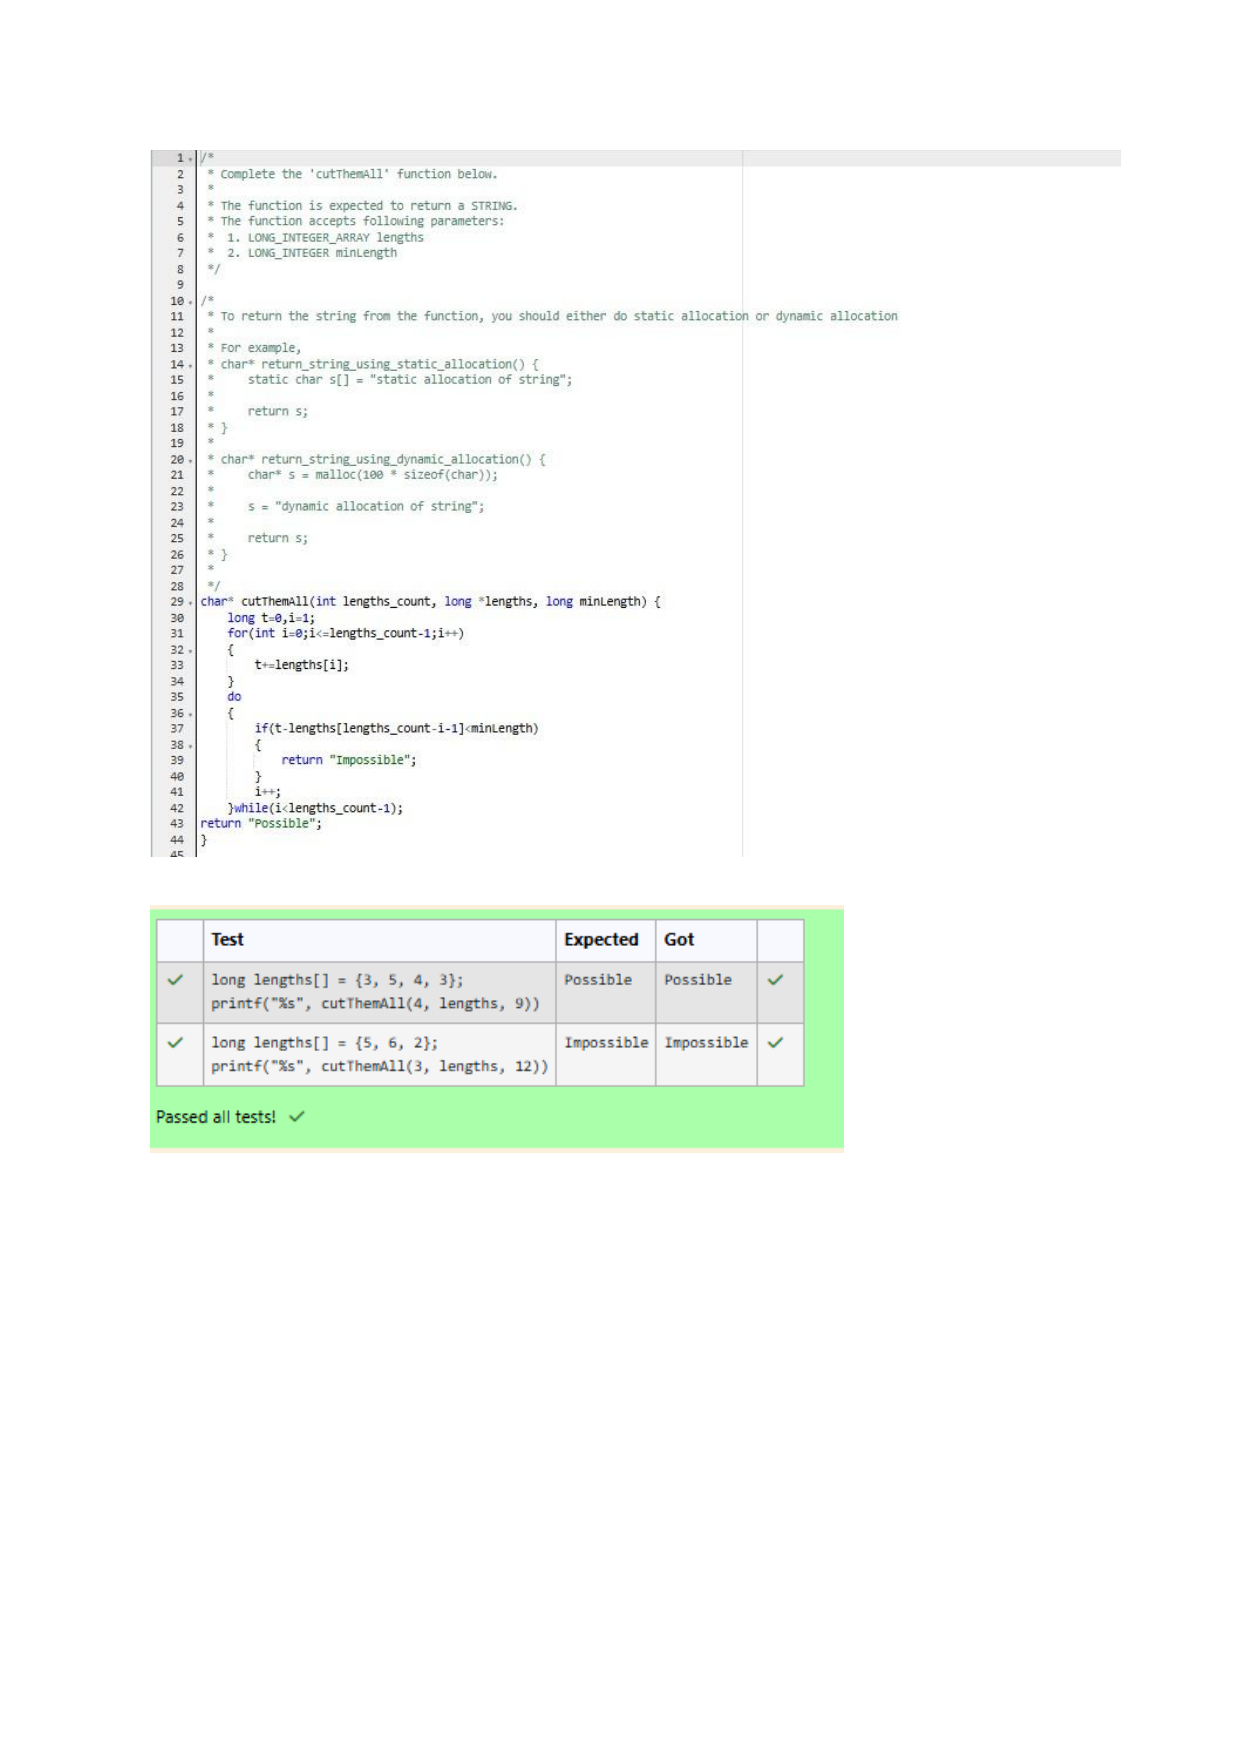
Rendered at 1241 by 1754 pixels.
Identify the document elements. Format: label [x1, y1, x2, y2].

picture [150, 905, 844, 1153]
picture [150, 150, 1122, 857]
